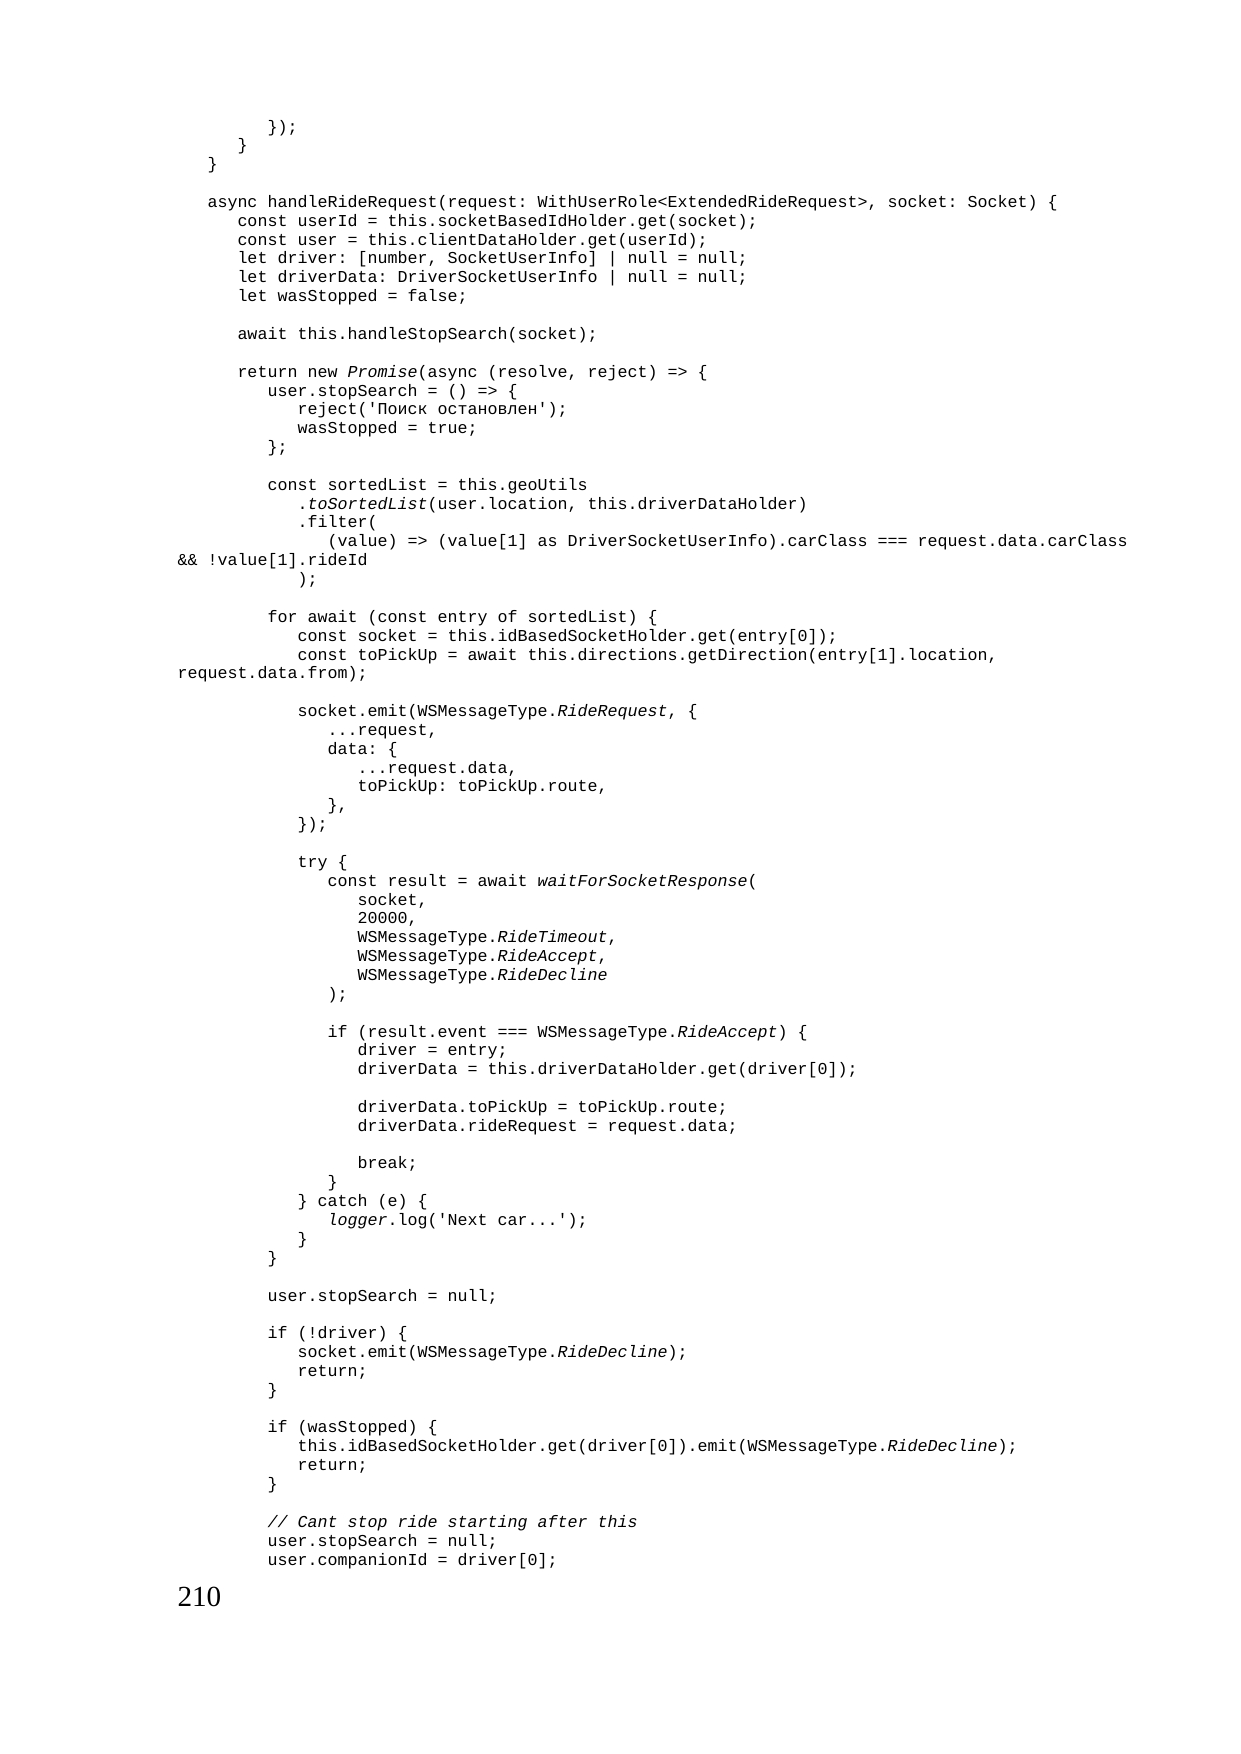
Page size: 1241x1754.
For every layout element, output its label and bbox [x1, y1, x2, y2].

text [177, 118, 1152, 1570]
